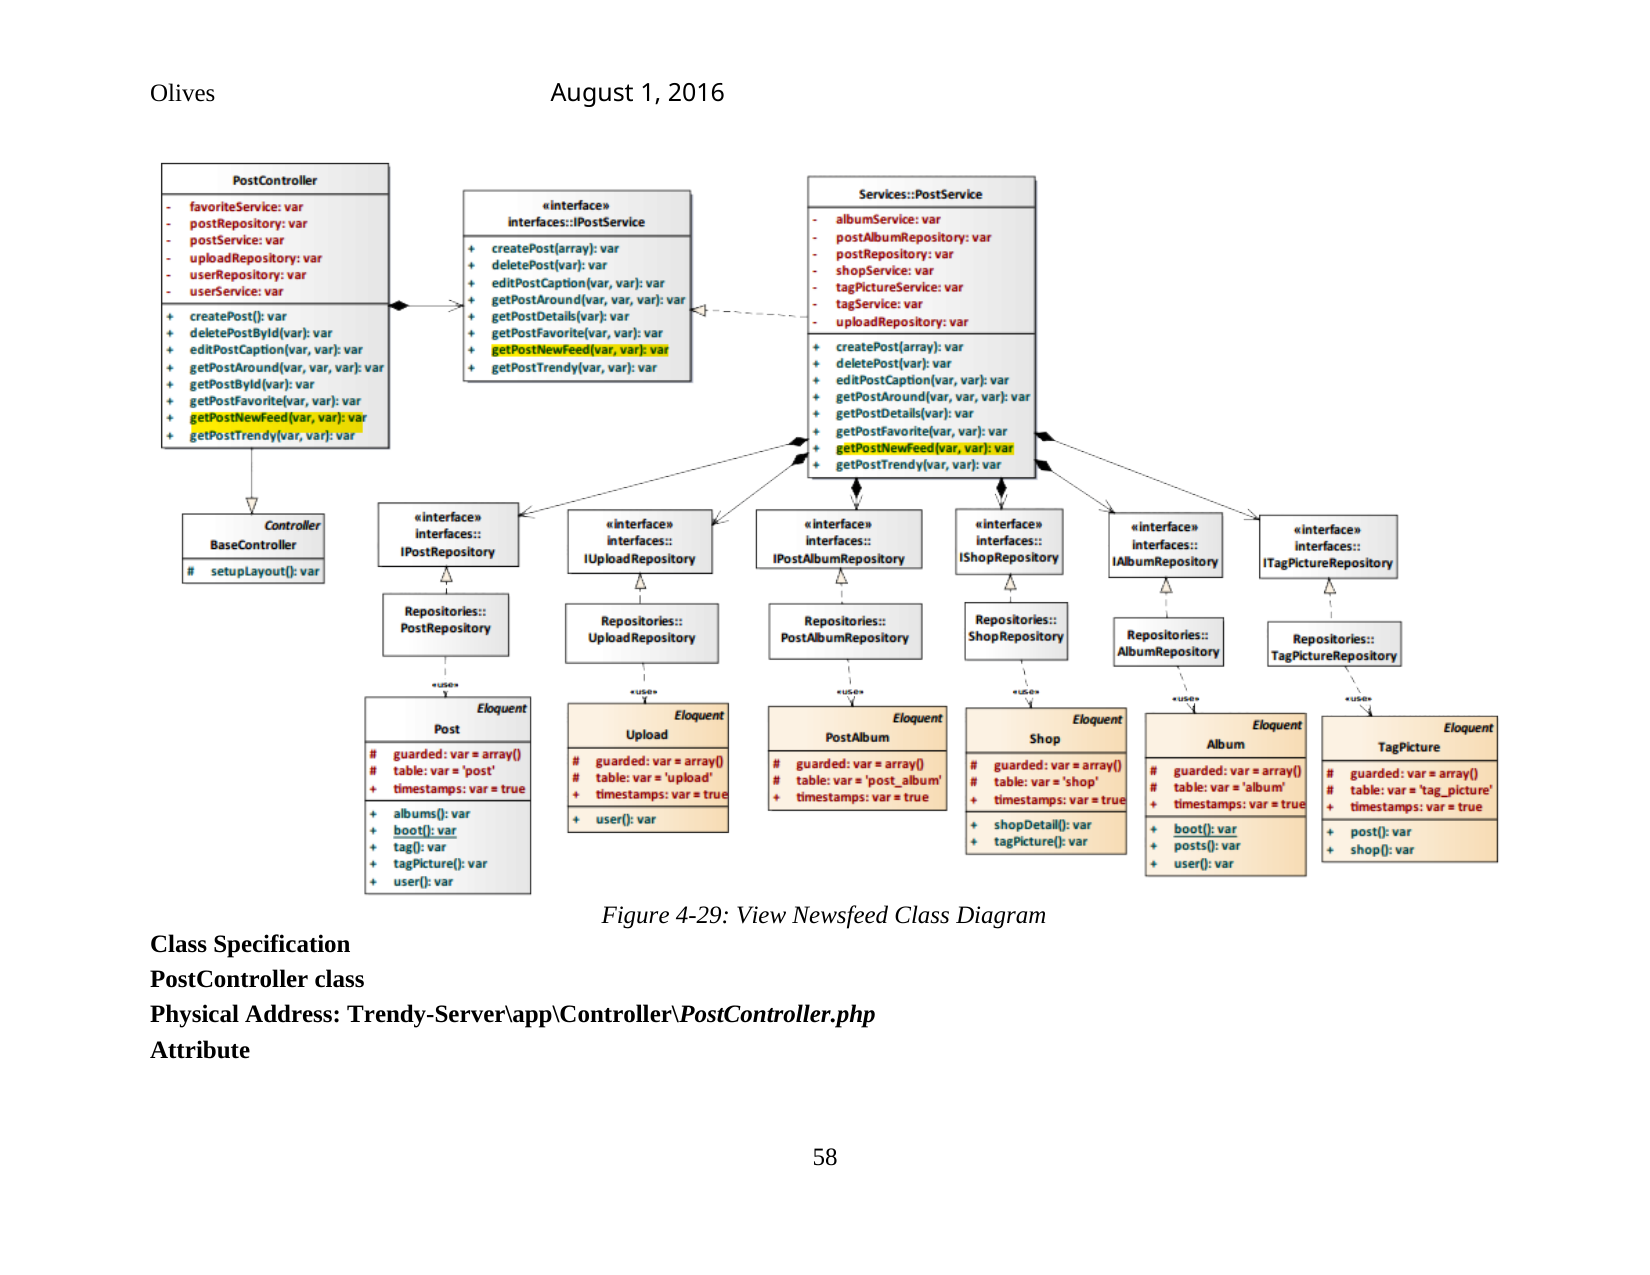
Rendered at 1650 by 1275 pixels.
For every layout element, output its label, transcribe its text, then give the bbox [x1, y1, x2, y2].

subtitle Attribute [150, 1035, 1500, 1063]
subtitle Class Specification [150, 929, 1500, 958]
subtitle Physical Address: Trendy-Server\app\Controller\PostController.php [150, 999, 1500, 1028]
picture [150, 150, 1526, 911]
subtitle PostController class [150, 964, 1500, 993]
